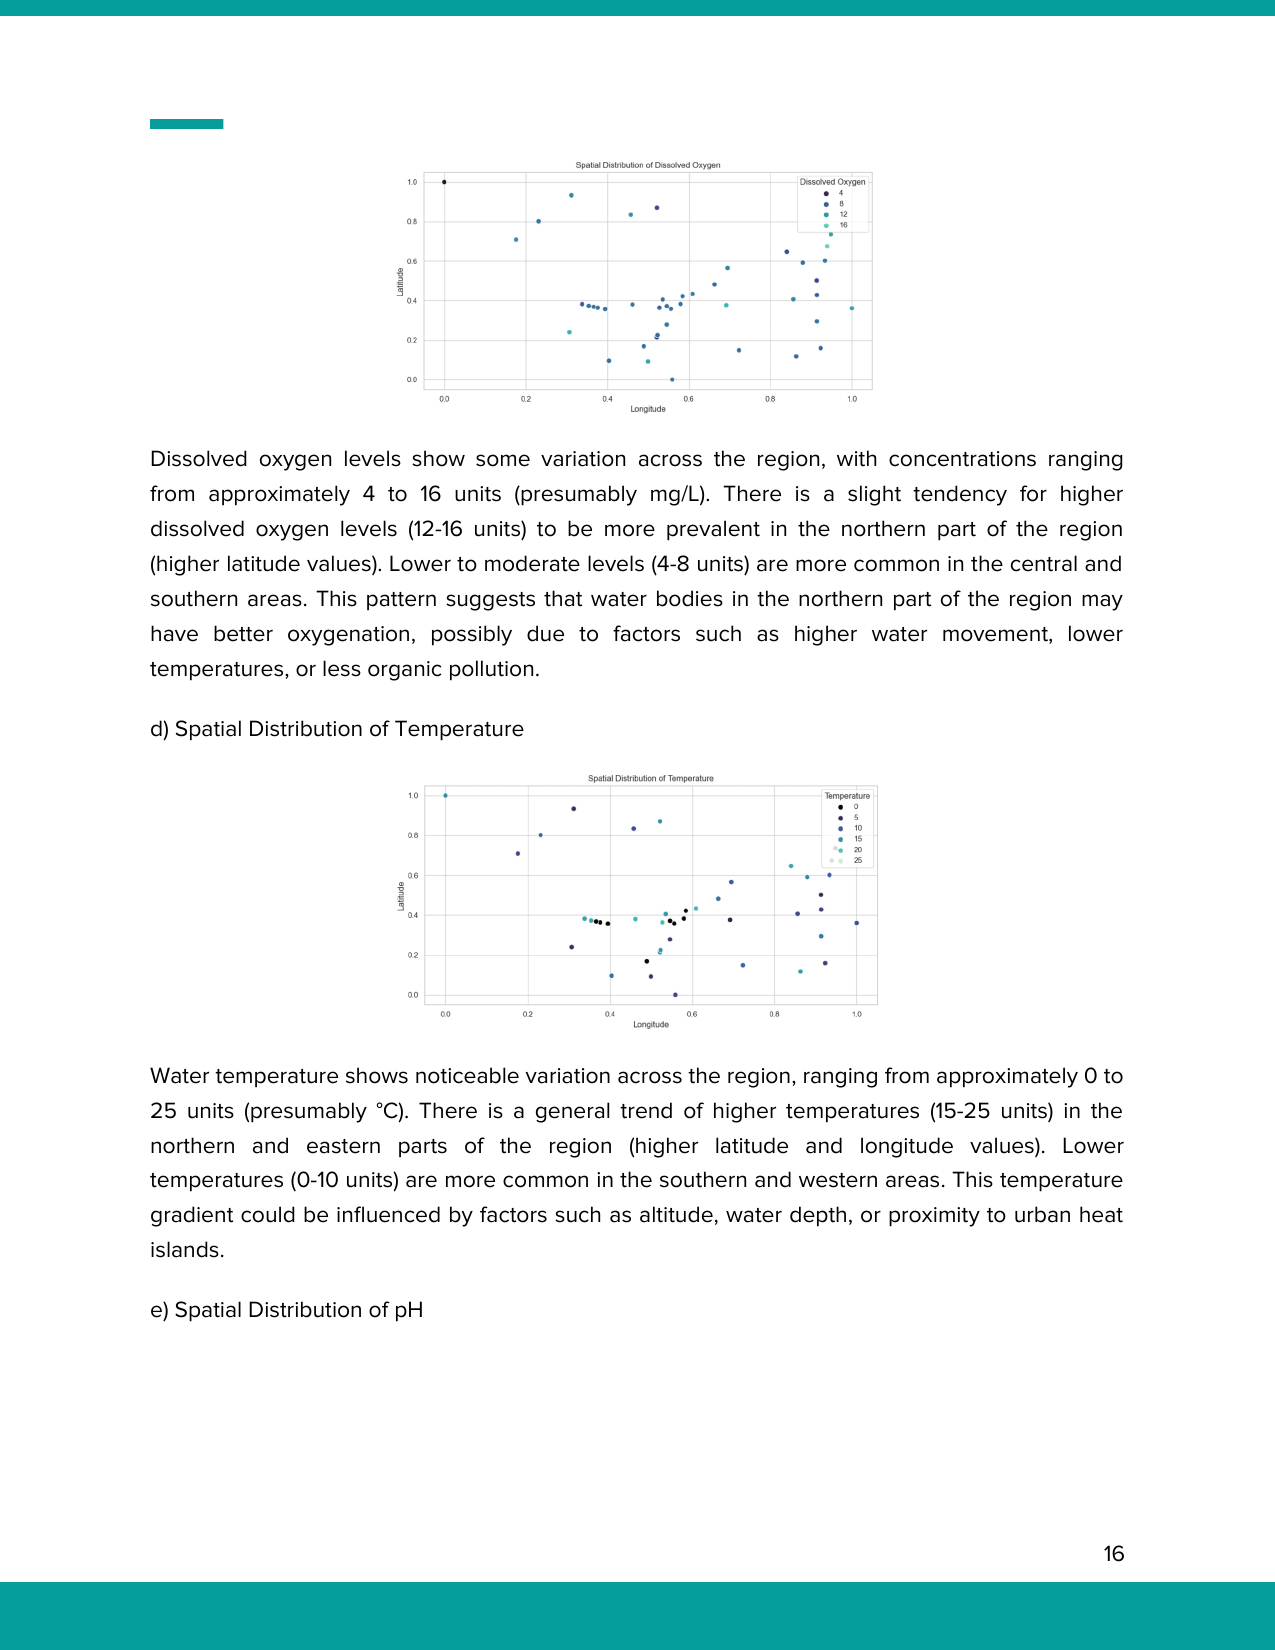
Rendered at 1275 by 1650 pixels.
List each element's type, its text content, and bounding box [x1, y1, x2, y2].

text d) Spatial Distribution of Temperature [150, 715, 1125, 743]
picture [0, 0, 1275, 16]
picture [150, 119, 224, 129]
text e) Spatial Distribution of pH [150, 1297, 1125, 1324]
picture [0, 1582, 1275, 1650]
text Dissolved oxygen levels show some variation across the region, with concentrations ranging from approximately 4 to 16 units (presumably mg/L). There is a slight tendency for higher dissolved oxygen levels (12-16 units) to be more prevalent in the northern part of the region (higher latitude values). Lower to moderate levels (4-8 units) are more common in the central and southern areas. This pattern suggests that water bodies in the northern part of the region may have better oxygenation, possibly due to factors such as higher water movement, lower temperatures, or less organic pollution. [150, 446, 1125, 683]
picture [396, 153, 879, 414]
text Water temperature shows noticeable variation across the region, ranging from approximately 0 to 25 units (presumably °C). There is a general trend of higher temperatures (15-25 units) in the northern and eastern parts of the region (higher latitude and longitude values). Lower temperatures (0-10 units) are more common in the southern and western areas. This temperature gradient could be influenced by factors such as altitude, water depth, or proximity to urban heat islands. [150, 1062, 1125, 1264]
picture [396, 775, 879, 1031]
